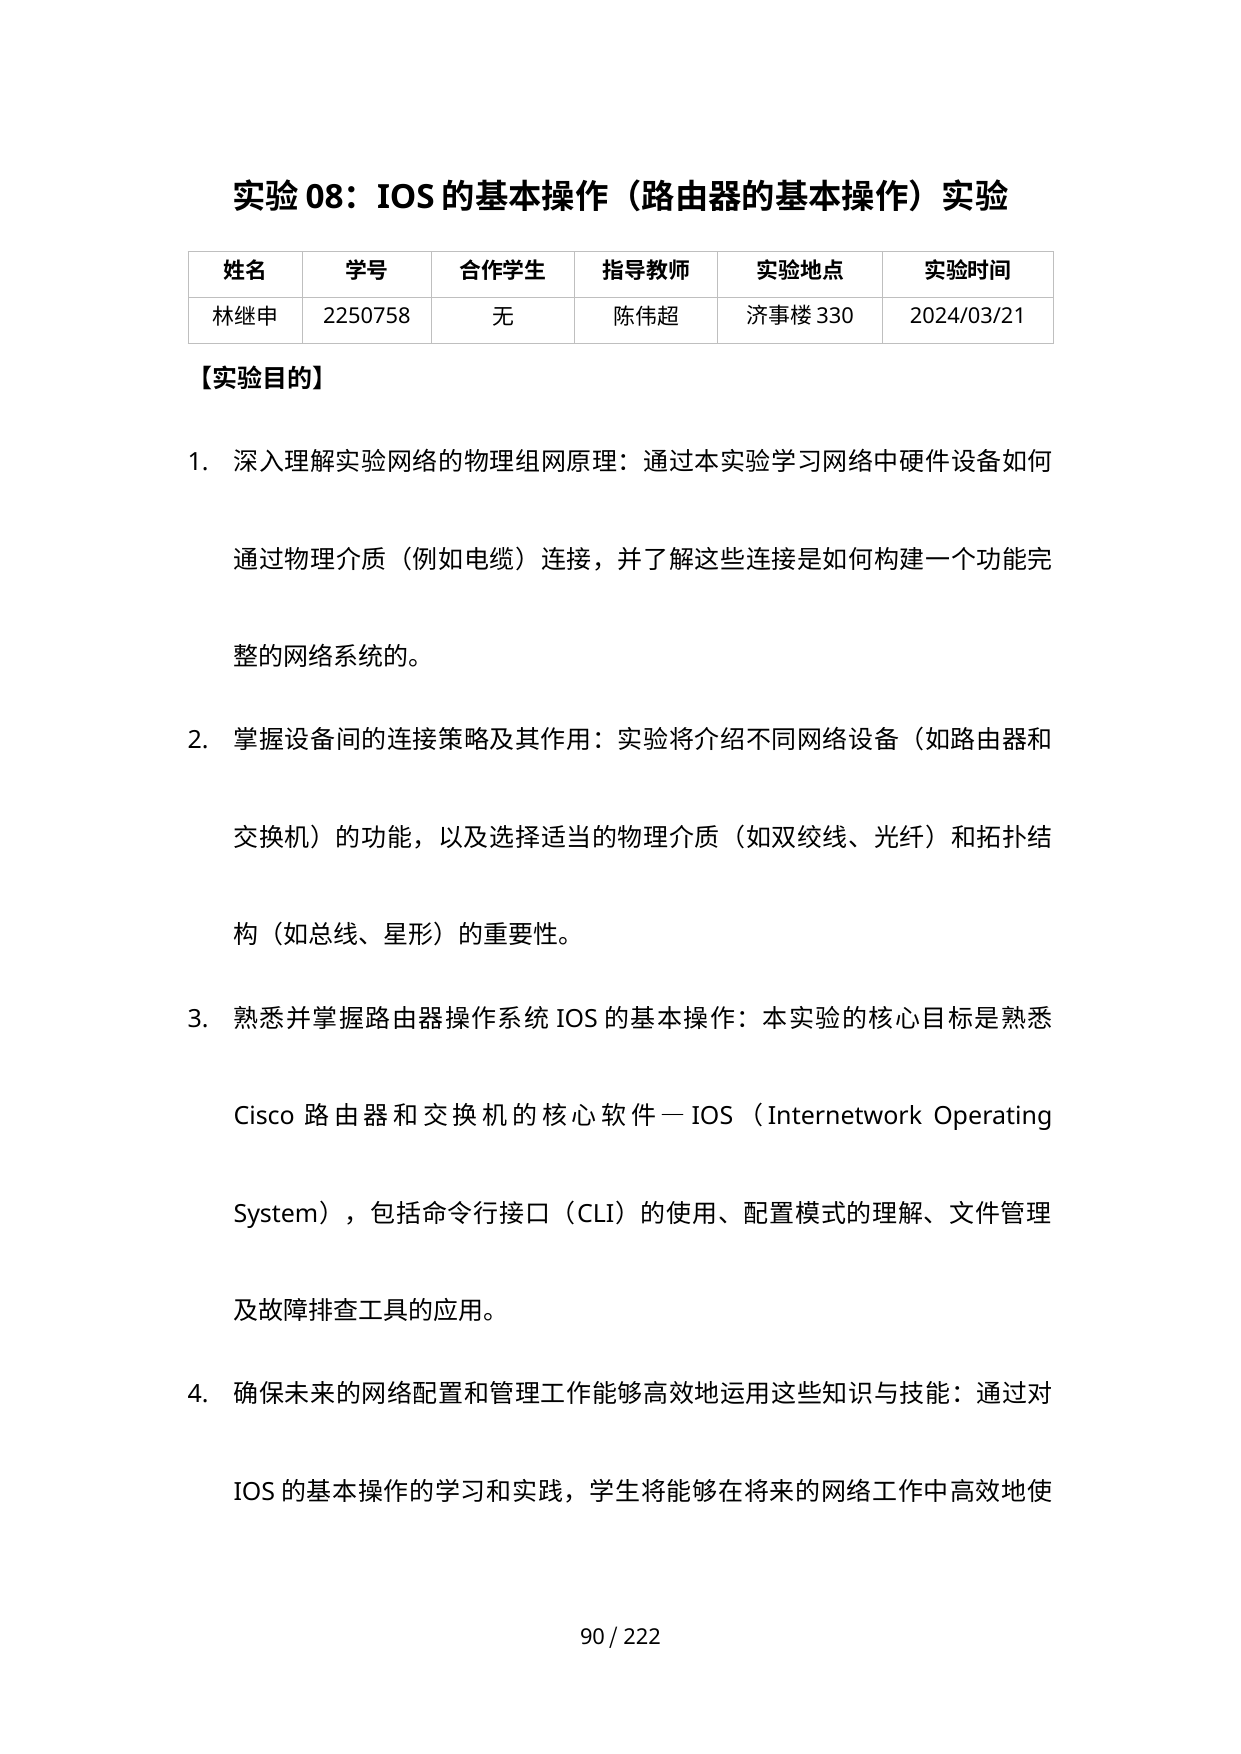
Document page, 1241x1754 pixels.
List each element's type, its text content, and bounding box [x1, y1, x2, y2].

table_header 指导教师 [575, 252, 717, 297]
table_header 学号 [303, 252, 431, 297]
table_cell 陈伟超 [575, 298, 717, 343]
table_cell 2250758 [303, 298, 431, 343]
table_cell 林继申 [189, 298, 302, 343]
list 深入理解实验网络的物理组网原理：通过本实验学习网络中硬件设备如何通过物理介质（例如电缆）连接，并了解这些连接是如何构建一个功能完整的网络系统的。 [187, 427, 1053, 687]
table_cell 无 [432, 298, 574, 343]
list 熟悉并掌握路由器操作系统IOS的基本操作：本实验的核心目标是熟悉Cisco路由器和交换机的核心软件—IOS（Internetwork Operating System），包括命令行接口（CLI）的使用、配置模式的理解、文件管理及故障排查工具的应用。 [187, 984, 1053, 1341]
table_header 实验时间 [883, 252, 1053, 297]
table_cell 济事楼330 [718, 298, 882, 343]
text 【实验目的】 [187, 344, 1053, 409]
subtitle 实验08：IOS的基本操作（路由器的基本操作）实验 [187, 162, 1053, 227]
list 掌握设备间的连接策略及其作用：实验将介绍不同网络设备（如路由器和交换机）的功能，以及选择适当的物理介质（如双绞线、光纤）和拓扑结构（如总线、星形）的重要性。 [187, 706, 1053, 966]
table_header 合作学生 [432, 252, 574, 297]
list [187, 1359, 1053, 1522]
table_header 实验地点 [718, 252, 882, 297]
table_header 姓名 [189, 252, 302, 297]
table_cell 2024/03/21 [883, 298, 1053, 343]
